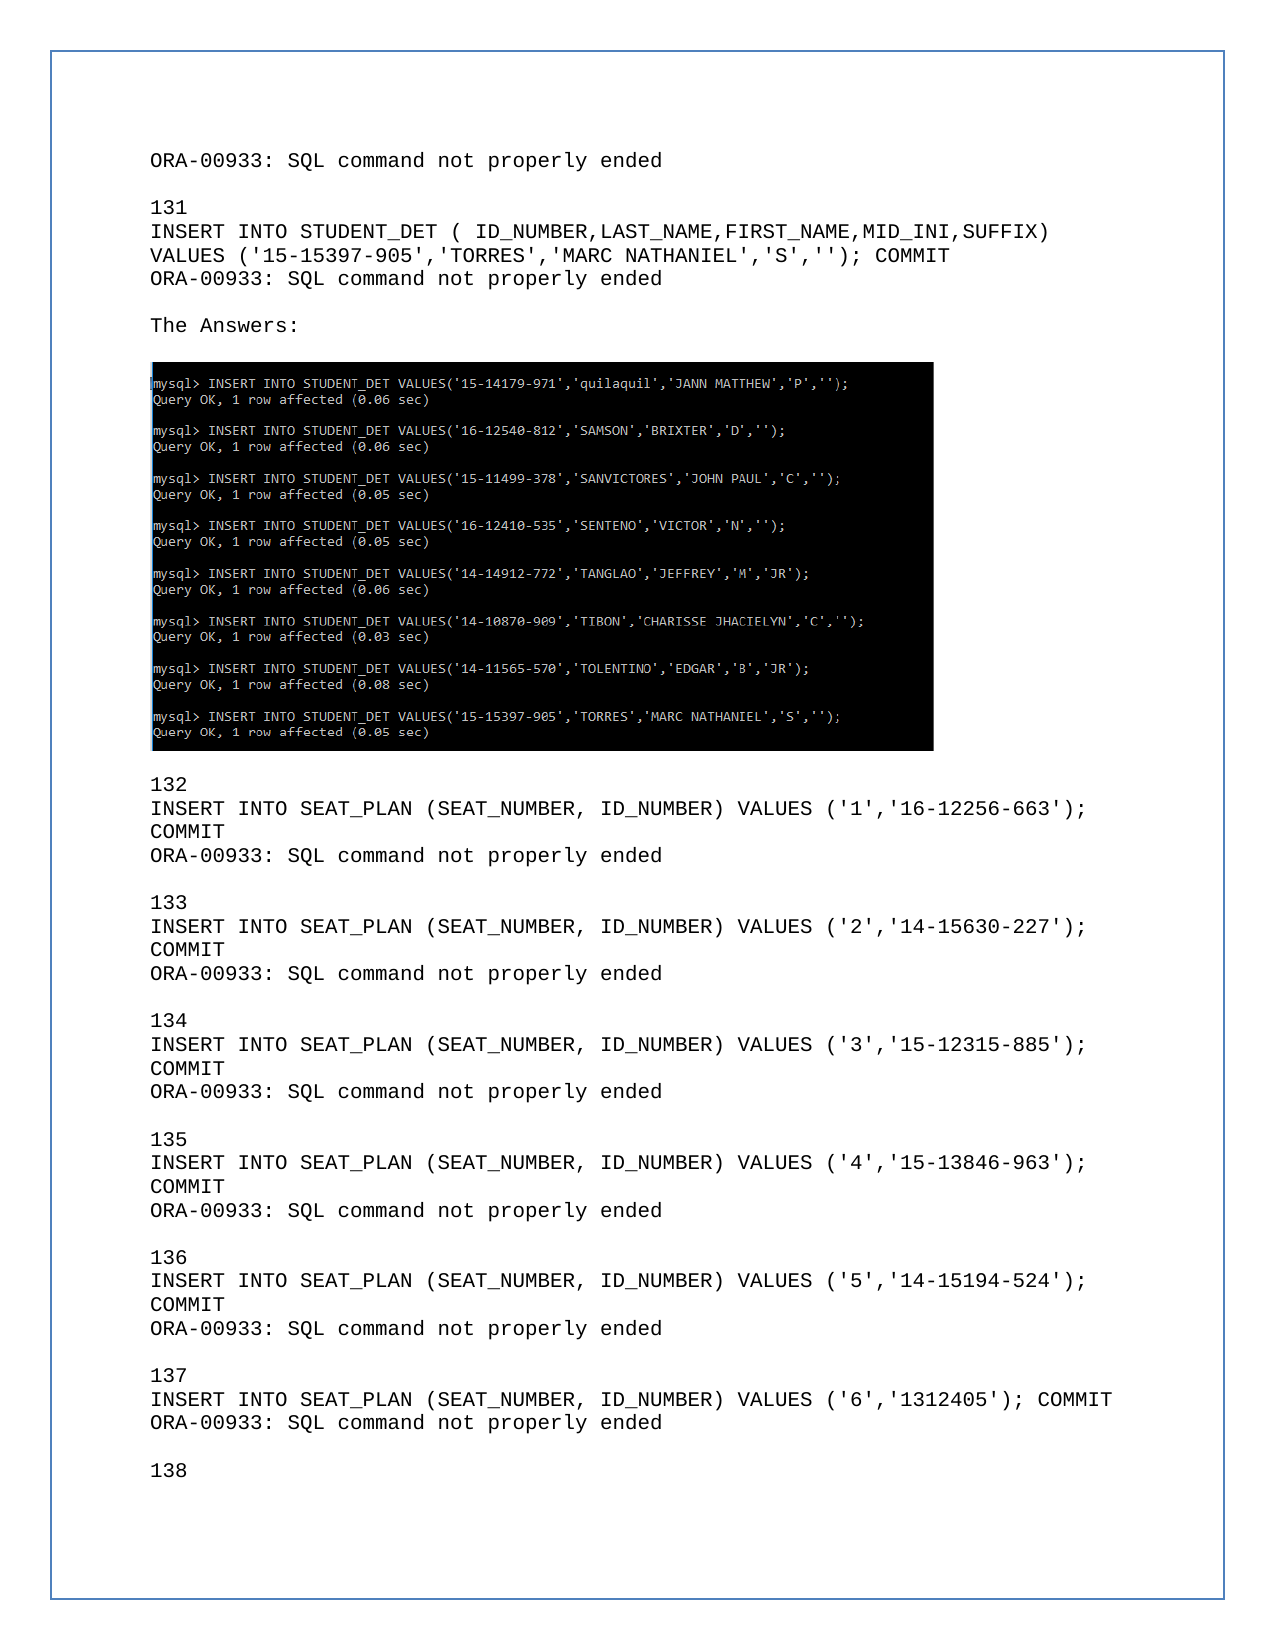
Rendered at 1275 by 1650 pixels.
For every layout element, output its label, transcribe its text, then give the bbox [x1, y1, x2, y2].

text ORA-00933: SQL command not properly ended [150, 845, 1125, 868]
text ORA-00933: SQL command not properly ended [150, 963, 1125, 987]
text ORA-00933: SQL command not properly ended [150, 1081, 1125, 1105]
text 136 [150, 1247, 1125, 1271]
text INSERT INTO SEAT_PLAN (SEAT_NUMBER, ID_NUMBER) VALUES ('6','1312405'); COMMIT [150, 1389, 1125, 1412]
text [150, 1318, 1125, 1341]
text The Answers: [150, 316, 1125, 339]
text ORA-00933: SQL command not properly ended [150, 268, 1125, 292]
text 131 [150, 197, 1125, 221]
text INSERT INTO SEAT_PLAN (SEAT_NUMBER, ID_NUMBER) VALUES ('1','16-12256-663'); COMMIT [150, 798, 1125, 845]
picture [150, 362, 934, 751]
text INSERT INTO SEAT_PLAN (SEAT_NUMBER, ID_NUMBER) VALUES ('4','15-13846-963'); COMMIT [150, 1152, 1125, 1199]
text 133 [150, 892, 1125, 916]
text 135 [150, 1129, 1125, 1152]
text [150, 150, 1125, 174]
text ORA-00933: SQL command not properly ended [150, 1199, 1125, 1223]
text 138 [150, 1460, 1125, 1483]
text 134 [150, 1010, 1125, 1034]
text INSERT INTO SEAT_PLAN (SEAT_NUMBER, ID_NUMBER) VALUES ('5','14-15194-524'); COMMIT [150, 1271, 1125, 1318]
text 137 [150, 1365, 1125, 1389]
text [150, 1412, 1125, 1436]
text INSERT INTO STUDENT_DET ( ID_NUMBER,LAST_NAME,FIRST_NAME,MID_INI,SUFFIX) VALUES ('15-15397-905','TORRES','MARC NATHANIEL','S',''); COMMIT [150, 221, 1125, 268]
text 132 [150, 774, 1125, 798]
text INSERT INTO SEAT_PLAN (SEAT_NUMBER, ID_NUMBER) VALUES ('2','14-15630-227'); COMMIT [150, 916, 1125, 963]
text INSERT INTO SEAT_PLAN (SEAT_NUMBER, ID_NUMBER) VALUES ('3','15-12315-885'); COMMIT [150, 1034, 1125, 1081]
